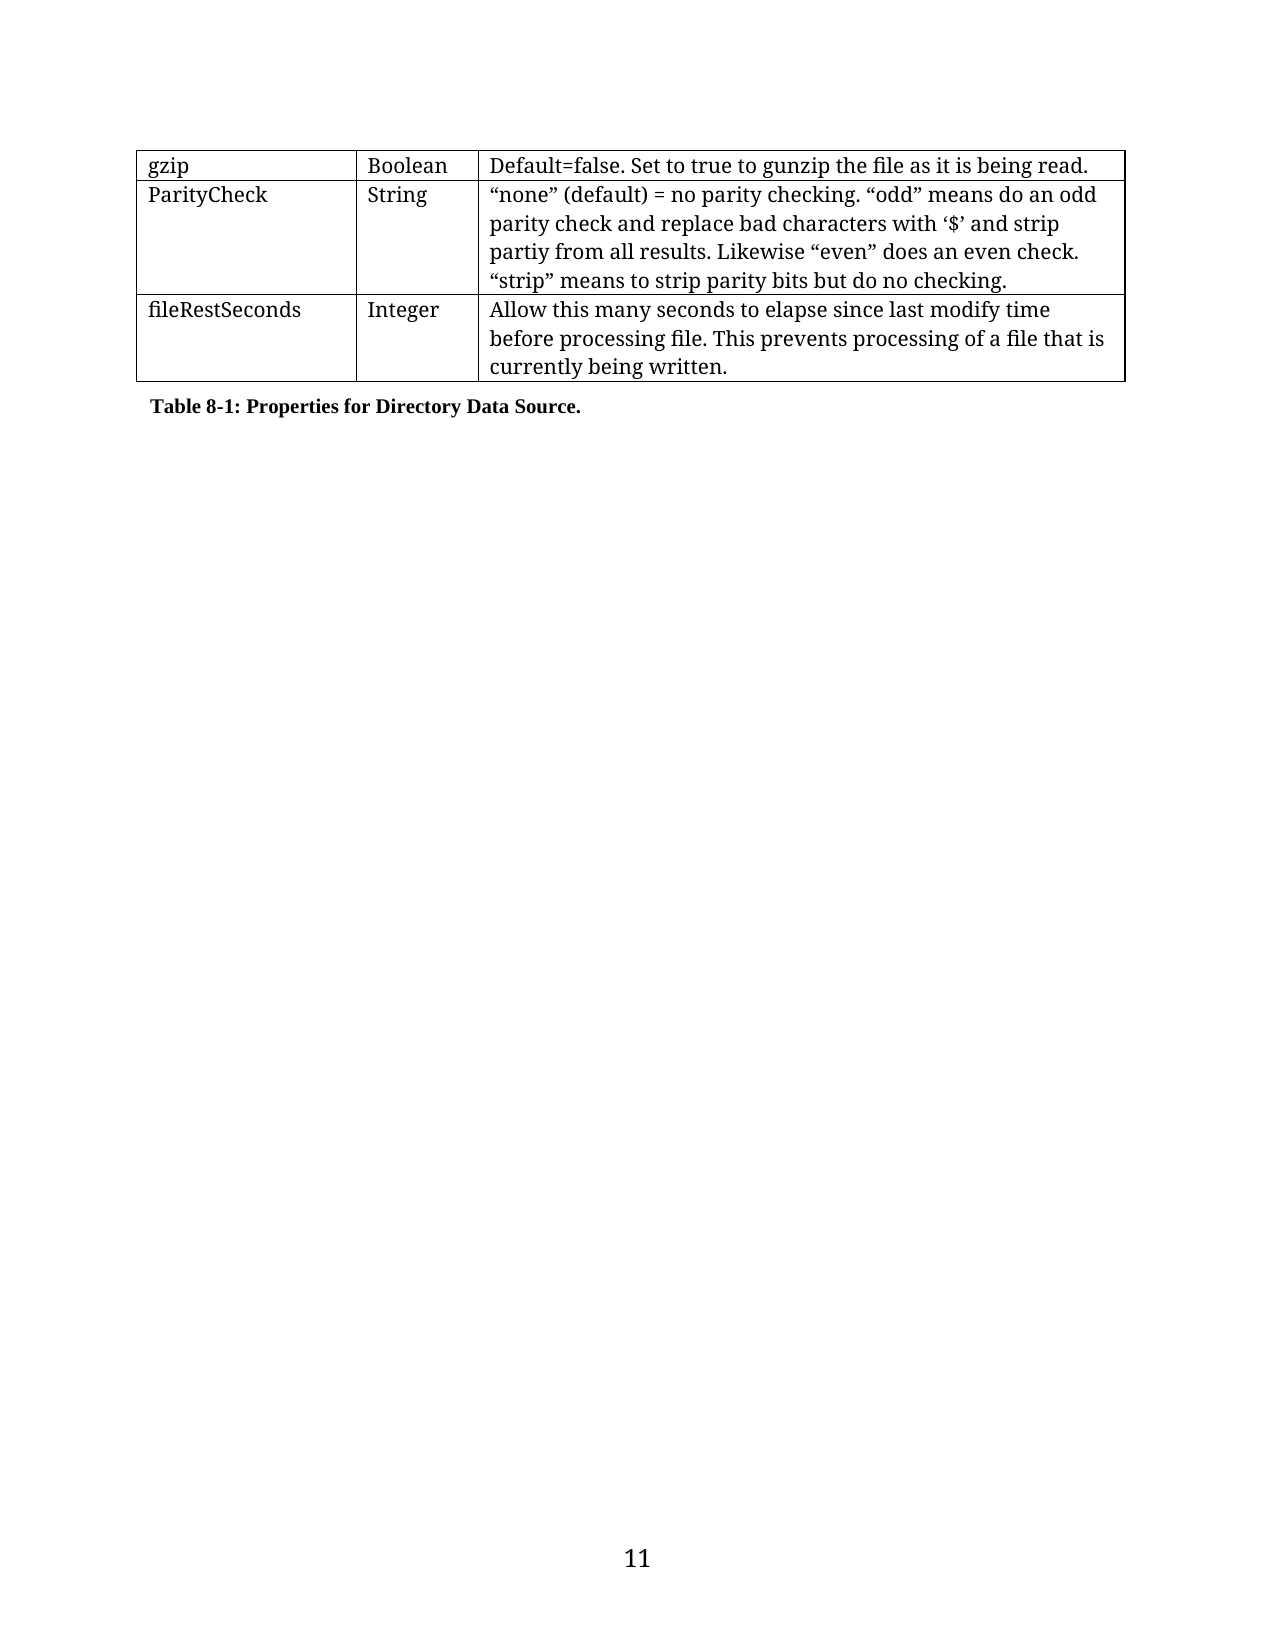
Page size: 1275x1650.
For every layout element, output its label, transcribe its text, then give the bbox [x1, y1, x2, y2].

table_cell “none” (default) = no parity checking. “odd” means do an odd parity check and replace bad characters with ‘$’ and strip partiy from all results. Likewise “even” does an even check. “strip” means to strip parity bits but do no checking. [479, 181, 1124, 294]
table_cell String [357, 181, 478, 294]
table_cell fileRestSeconds [137, 295, 356, 381]
table_cell Allow this many seconds to elapse since last modify time before processing file. This prevents processing of a file that is currently being written. [479, 295, 1124, 381]
table_cell Boolean [357, 151, 478, 179]
table_cell Integer [357, 295, 478, 381]
table_cell ParityCheck [137, 181, 356, 294]
table_cell gzip [137, 151, 356, 179]
table_cell Default=false. Set to true to gunzip the file as it is being read. [479, 151, 1124, 179]
